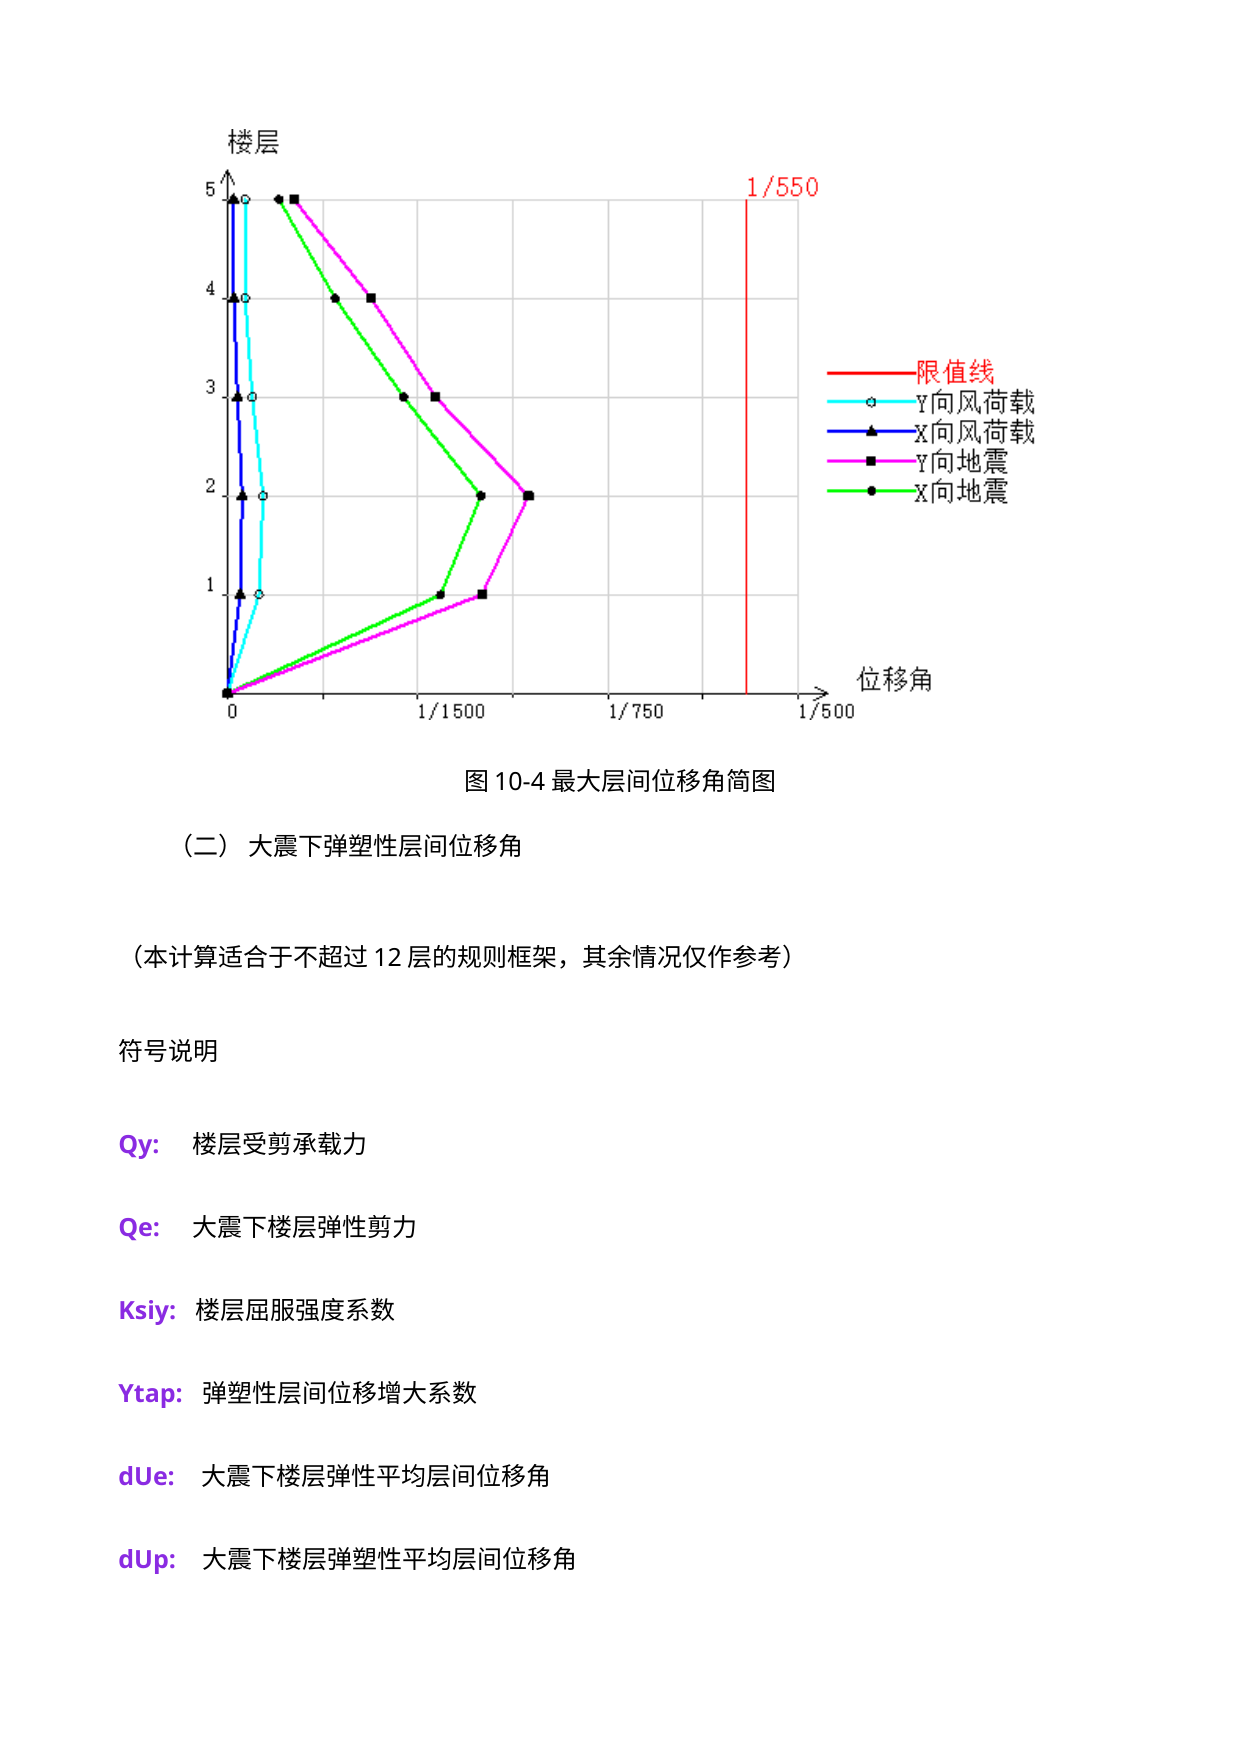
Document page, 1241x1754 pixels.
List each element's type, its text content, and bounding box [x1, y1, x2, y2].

text dUp: 大震下楼层弹塑性平均层间位移角 [118, 1525, 1122, 1590]
text Ytap: 弹塑性层间位移增大系数 [118, 1359, 1122, 1424]
text 符号说明 [118, 1017, 1122, 1082]
text Ksiy: 楼层屈服强度系数 [118, 1276, 1122, 1341]
text dUe: 大震下楼层弹性平均层间位移角 [118, 1442, 1122, 1507]
picture [177, 129, 1063, 720]
text （二） 大震下弹塑性层间位移角 [118, 812, 1122, 877]
text （本计算适合于不超过12层的规则框架，其余情况仅作参考） [118, 923, 1122, 988]
text Qy: 楼层受剪承载力 [118, 1110, 1122, 1175]
text Qe: 大震下楼层弹性剪力 [118, 1193, 1122, 1258]
text 图10-4 最大层间位移角简图 [118, 747, 1122, 812]
